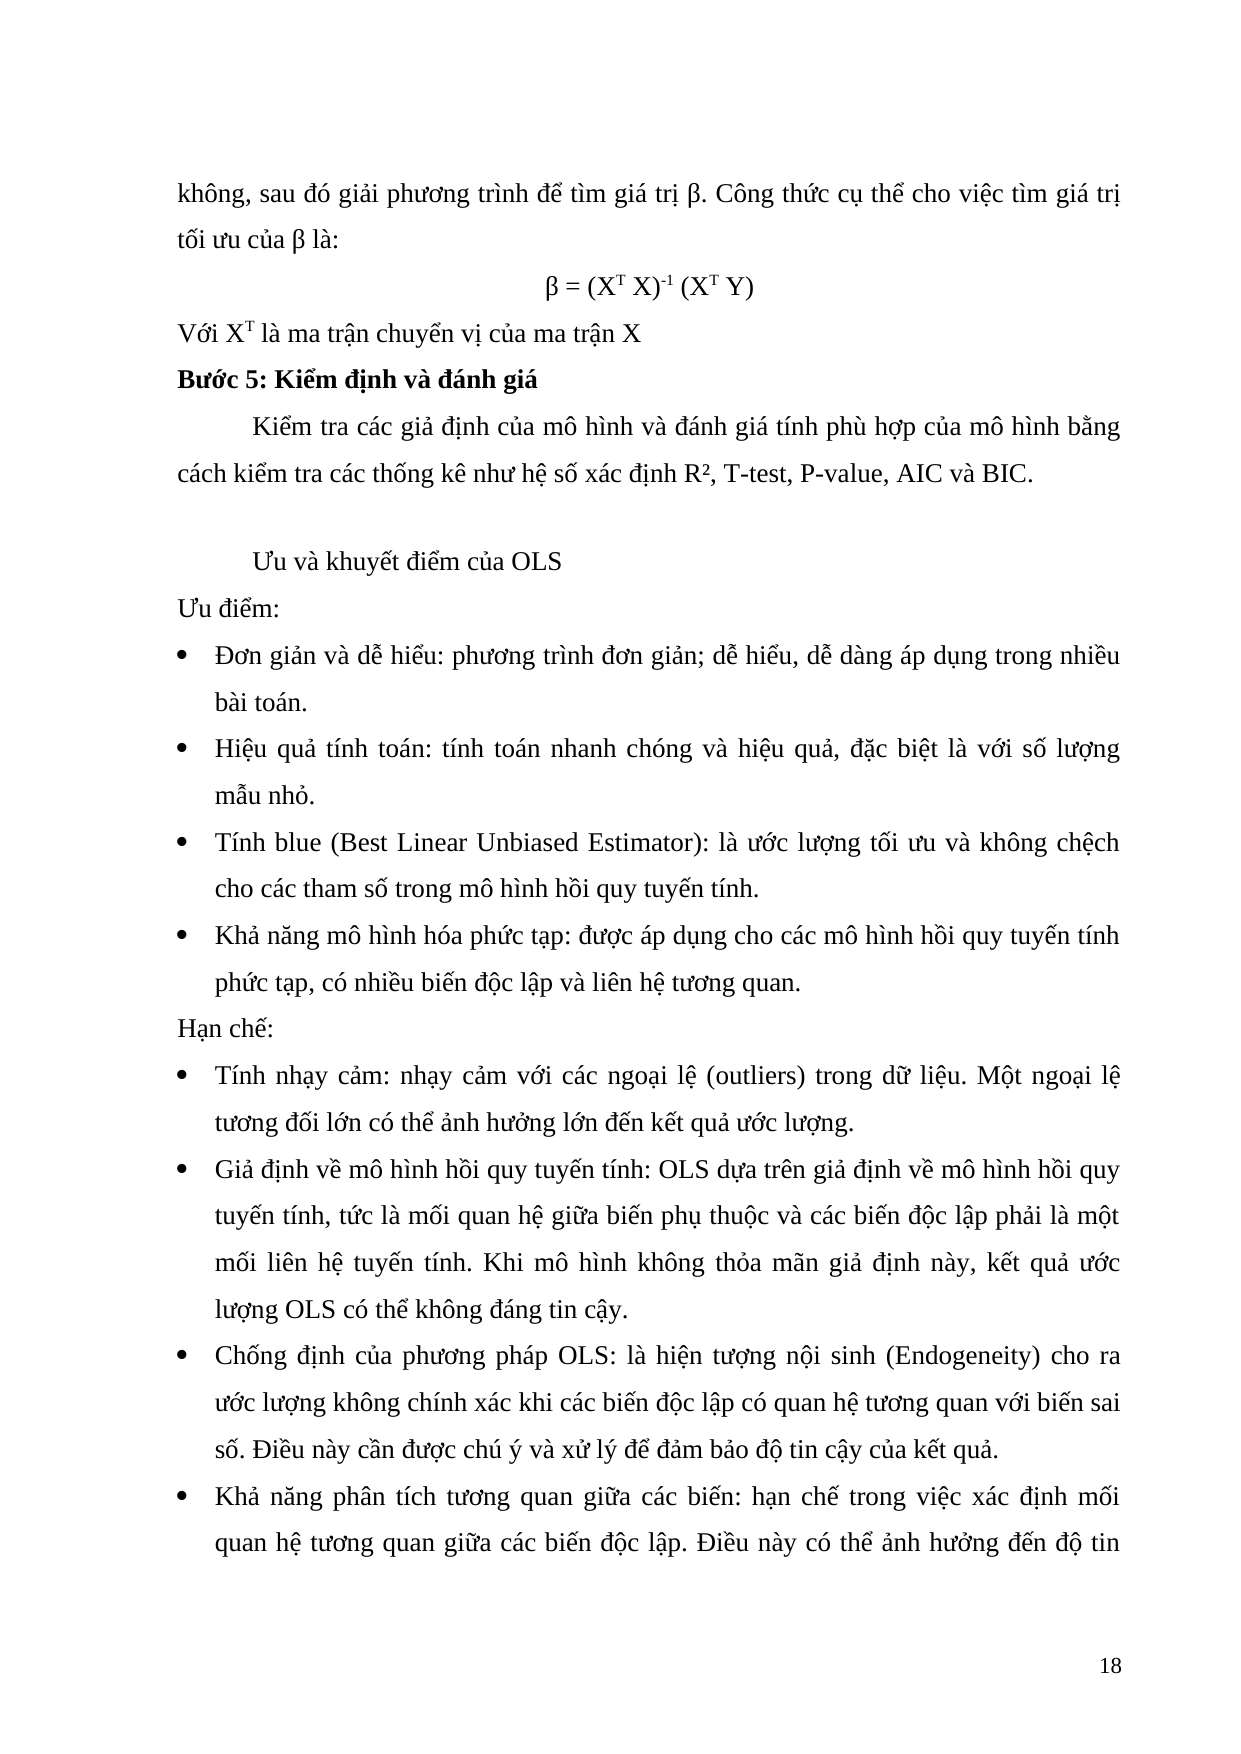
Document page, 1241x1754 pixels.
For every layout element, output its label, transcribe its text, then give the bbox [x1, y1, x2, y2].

text Với XT là ma trận chuyển vị của ma trận X [177, 317, 1122, 348]
text β = (XT X)-1 (XT Y) [177, 270, 1122, 301]
text Ưu điểm: [177, 592, 1122, 623]
text Bước 5: Kiểm định và đánh giá [177, 364, 1122, 395]
list Giả định về mô hình hồi quy tuyến tính: OLS dựa trên giả định về mô hình hồi quy tuyến tính, tức là mối quan hệ giữa biến phụ thuộc và các biến độc lập phải là một mối liên hệ tuyến tính. Khi mô hình không thỏa mãn giả định này, kết quả ước lượng OLS có thể không đáng tin cậy. [177, 1153, 1122, 1324]
list Khả năng mô hình hóa phức tạp: được áp dụng cho các mô hình hồi quy tuyến tính phức tạp, có nhiều biến độc lập và liên hệ tương quan. [177, 919, 1122, 997]
list Tính nhạy cảm: nhạy cảm với các ngoại lệ (outliers) trong dữ liệu. Một ngoại lệ tương đối lớn có thể ảnh hưởng lớn đến kết quả ước lượng. [177, 1059, 1122, 1137]
text Hạn chế: [177, 1013, 1122, 1044]
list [177, 1479, 1122, 1557]
list Chống định của phương pháp OLS: là hiện tượng nội sinh (Endogeneity) cho ra ước lượng không chính xác khi các biến độc lập có quan hệ tương quan với biến sai số. Điều này cần được chú ý và xử lý để đảm bảo độ tin cậy của kết quả. [177, 1339, 1122, 1464]
text Ưu và khuyết điểm của OLS [177, 546, 1122, 577]
list Đơn giản và dễ hiểu: phương trình đơn giản; dễ hiểu, dễ dàng áp dụng trong nhiều bài toán. [177, 639, 1122, 717]
text Kiểm tra các giả định của mô hình và đánh giá tính phù hợp của mô hình bằng cách kiểm tra các thống kê như hệ số xác định R², T-test, P-value, AIC và BIC. [177, 410, 1122, 488]
list Tính blue (Best Linear Unbiased Estimator): là ước lượng tối ưu và không chệch cho các tham số trong mô hình hồi quy tuyến tính. [177, 826, 1122, 904]
list Hiệu quả tính toán: tính toán nhanh chóng và hiệu quả, đặc biệt là với số lượng mẫu nhỏ. [177, 732, 1122, 810]
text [177, 177, 1122, 255]
